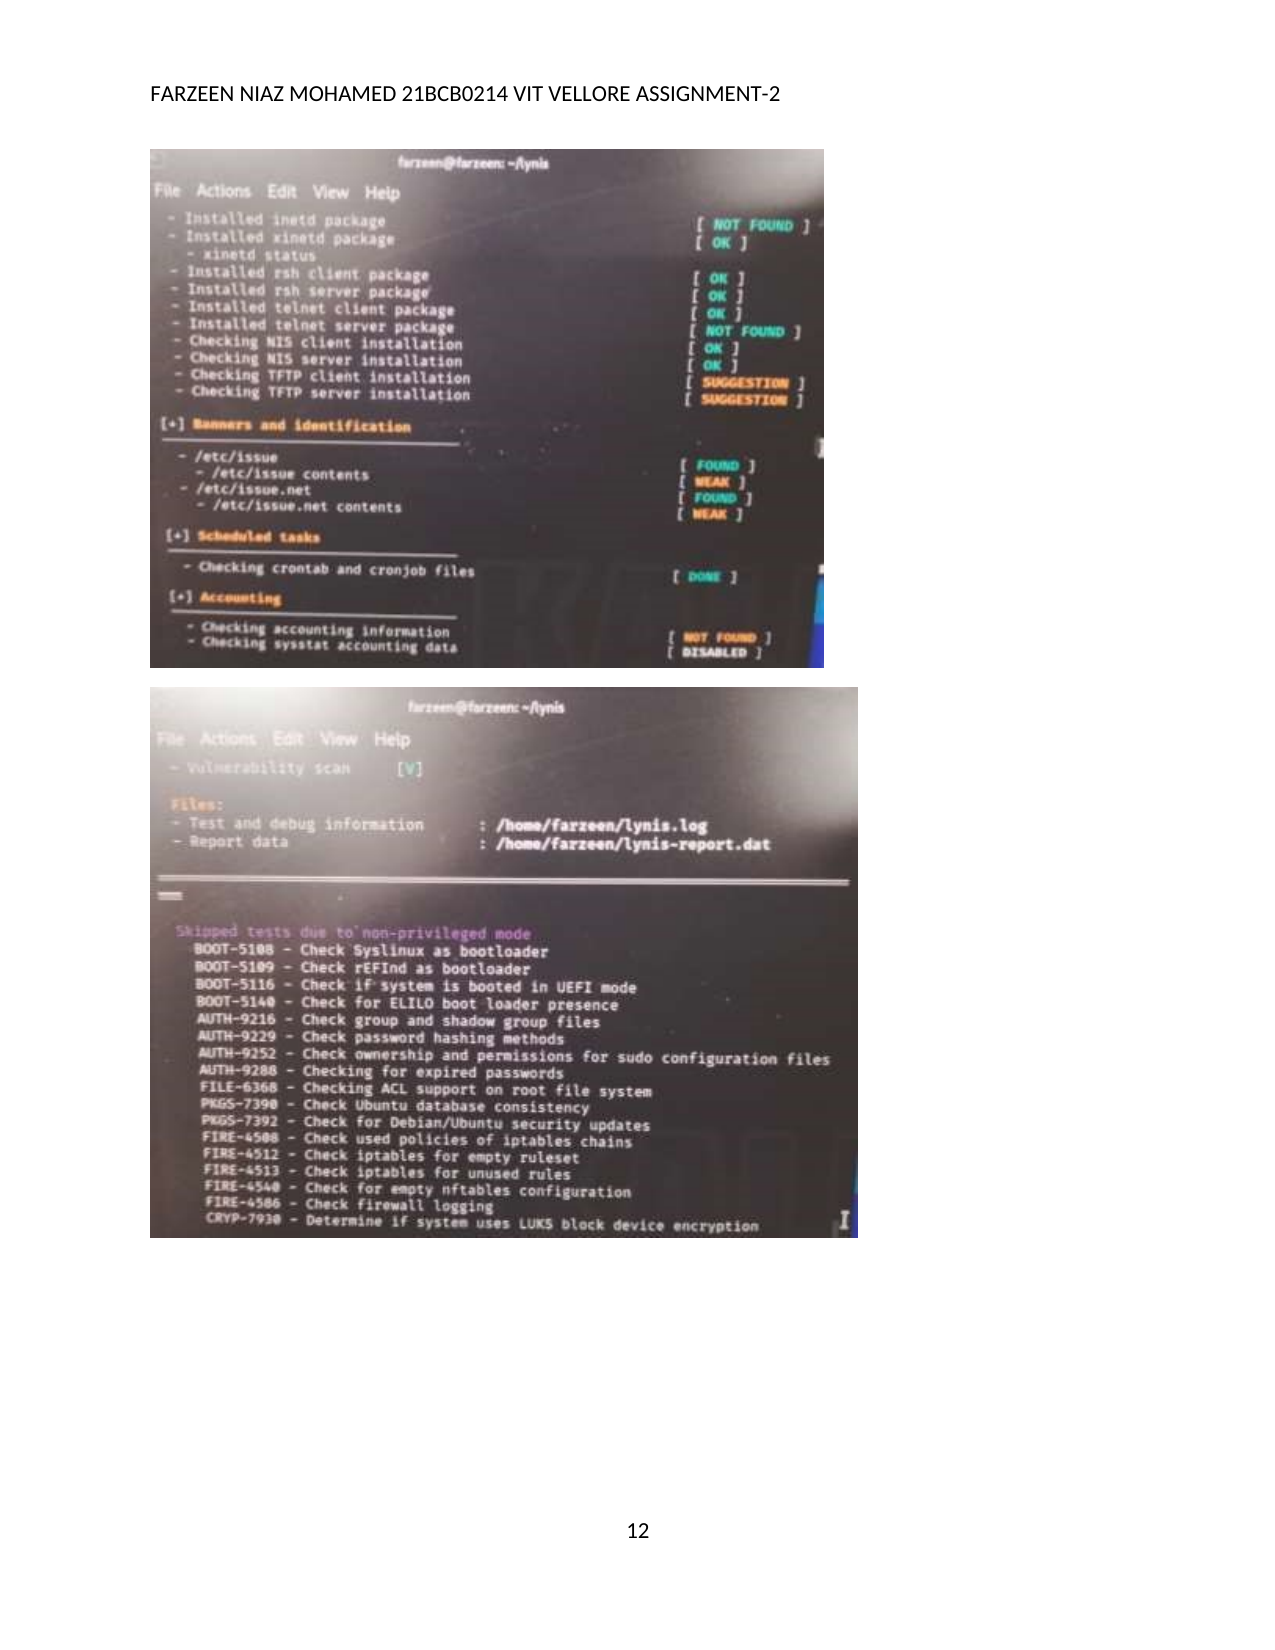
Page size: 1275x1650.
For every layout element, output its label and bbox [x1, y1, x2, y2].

picture [150, 149, 824, 668]
picture [150, 687, 858, 1238]
